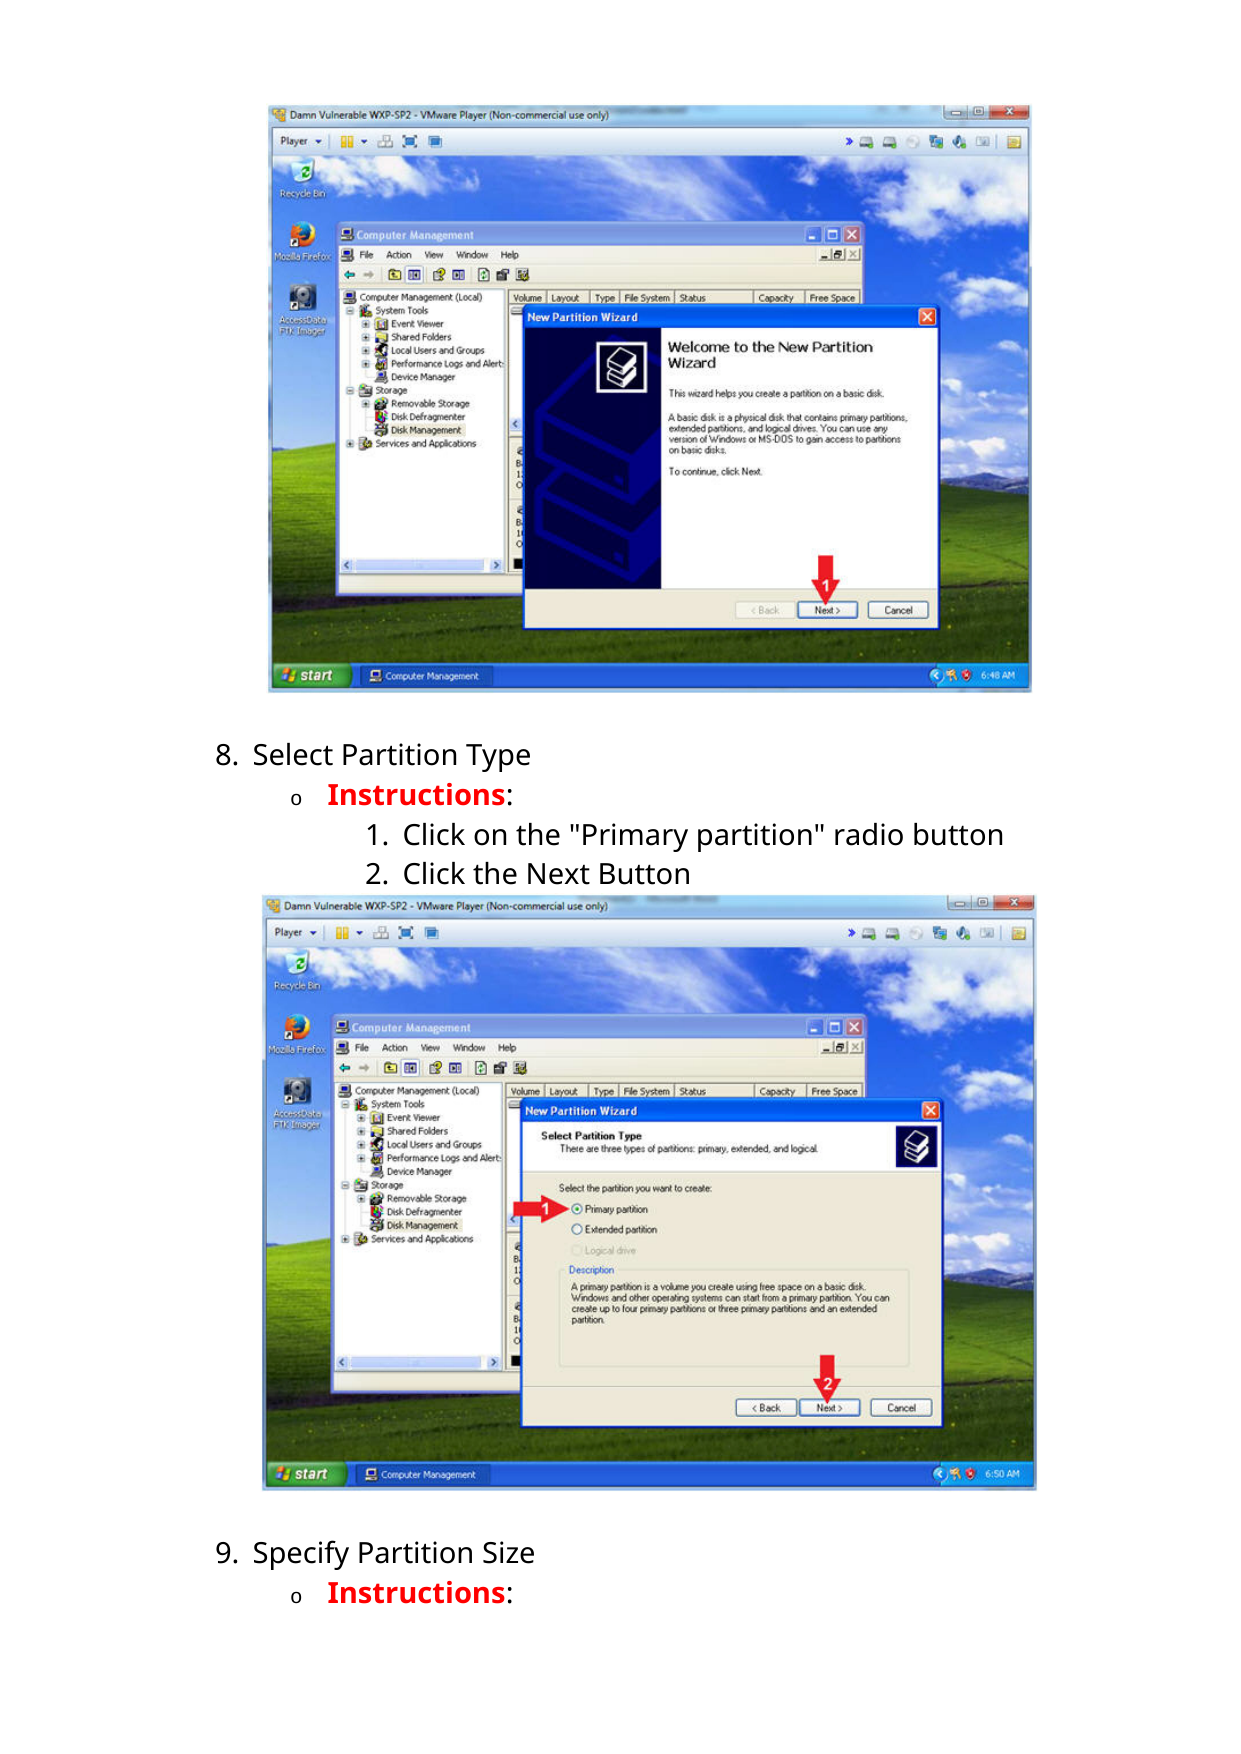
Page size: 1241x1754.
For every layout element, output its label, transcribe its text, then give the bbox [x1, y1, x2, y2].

picture [266, 103, 1034, 695]
list Instructions: [290, 1572, 1122, 1612]
list Select Partition Type [215, 734, 1122, 774]
list Instructions: [290, 774, 1122, 814]
list Click the Next Button [365, 853, 1122, 893]
list Specify Partition Size [215, 1532, 1122, 1572]
list Click on the "Primary partition" radio button [365, 814, 1122, 853]
picture [260, 893, 1039, 1493]
